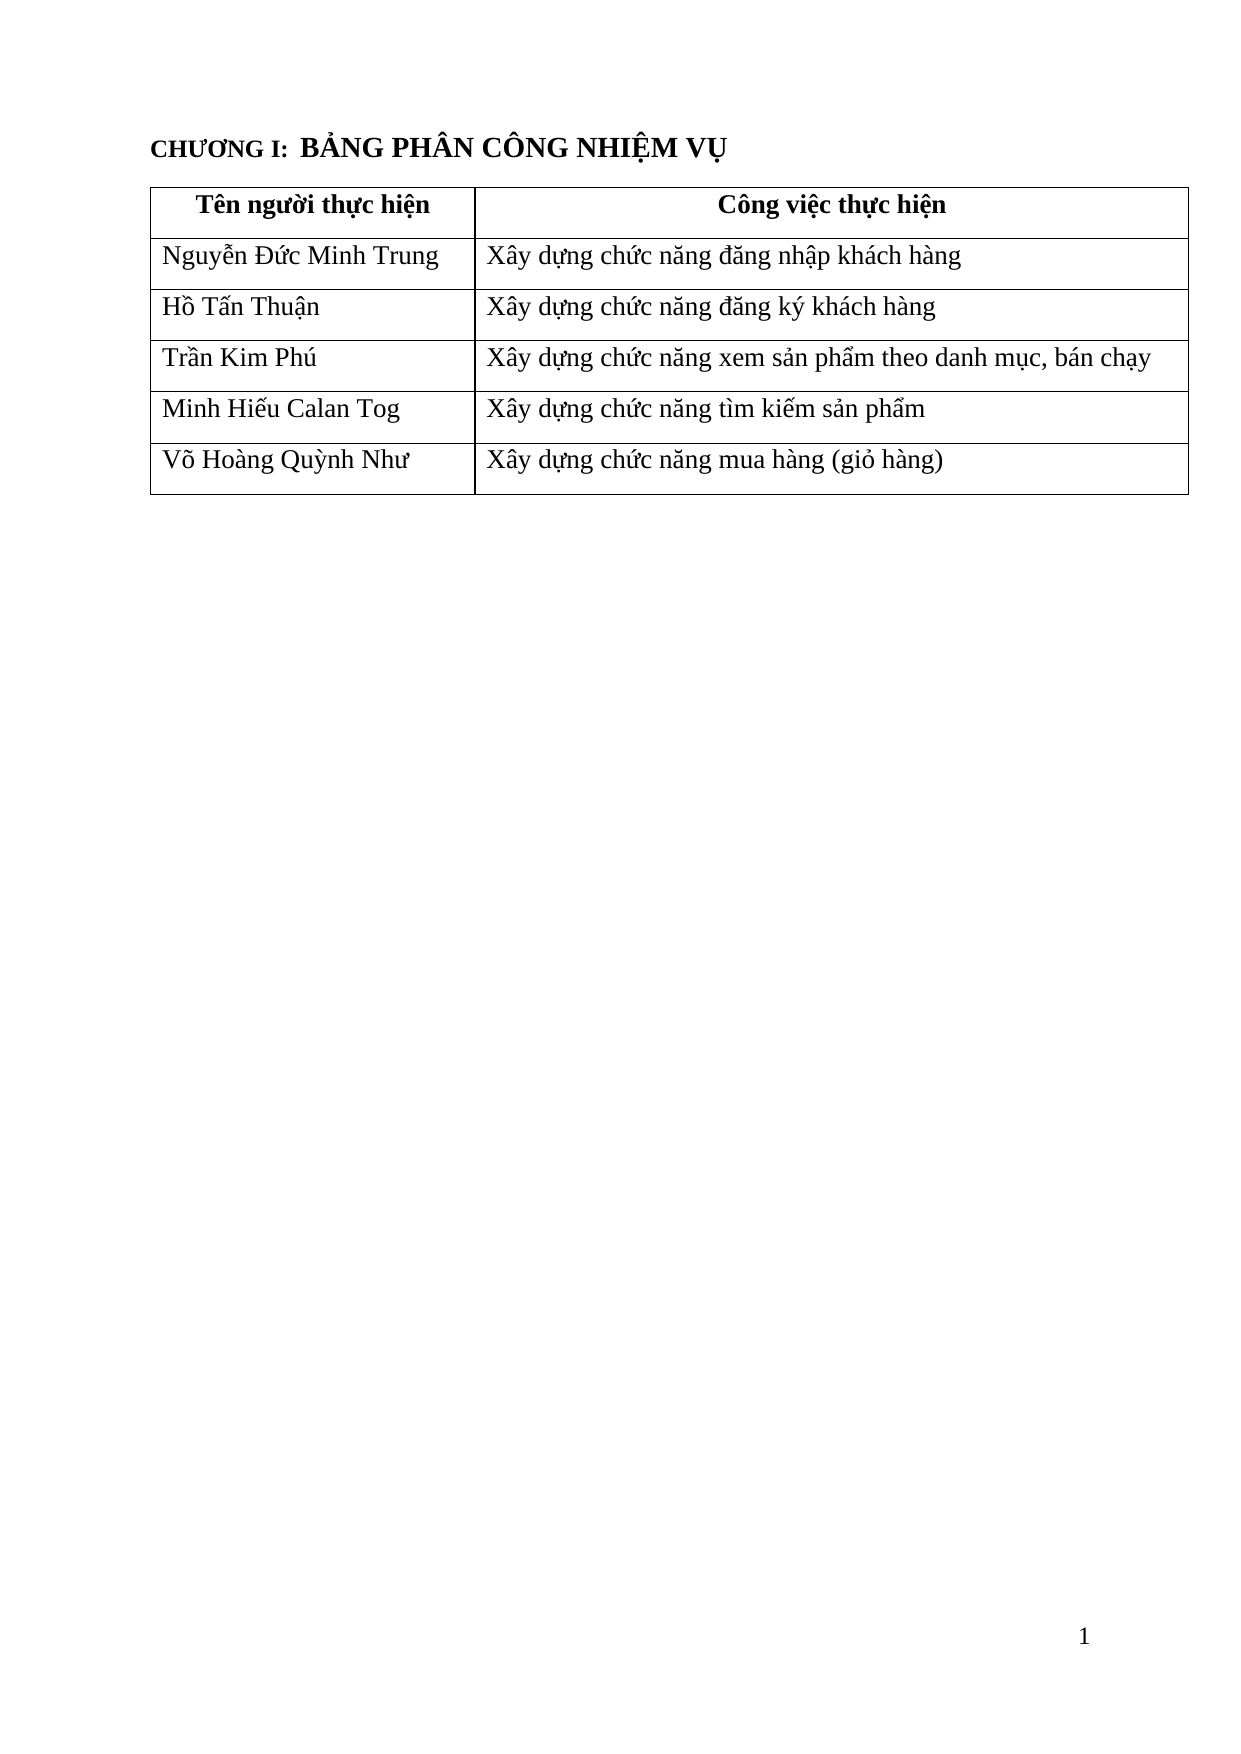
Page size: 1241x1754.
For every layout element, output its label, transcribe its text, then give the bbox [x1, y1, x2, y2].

table_cell Xây dựng chức năng xem sản phẩm theo danh mục, bán chạy [476, 341, 1188, 391]
table_cell Nguyễn Đức Minh Trung [151, 239, 474, 289]
table_cell Xây dựng chức năng đăng nhập khách hàng [476, 239, 1188, 289]
table_cell Xây dựng chức năng đăng ký khách hàng [476, 290, 1188, 340]
table_cell Minh Hiếu Calan Tog [151, 392, 474, 442]
table_cell Xây dựng chức năng mua hàng (giỏ hàng) [476, 444, 1188, 493]
table_cell Hồ Tấn Thuận [151, 290, 474, 340]
table_cell Trần Kim Phú [151, 341, 474, 391]
table_header Công việc thực hiện [476, 188, 1188, 238]
table_cell Xây dựng chức năng tìm kiếm sản phẩm [476, 392, 1188, 442]
list BẢNG PHÂN CÔNG NHIỆM VỤ [150, 131, 1090, 164]
table_cell Võ Hoàng Quỳnh Như [151, 444, 474, 493]
table_header Tên người thực hiện [151, 188, 474, 238]
